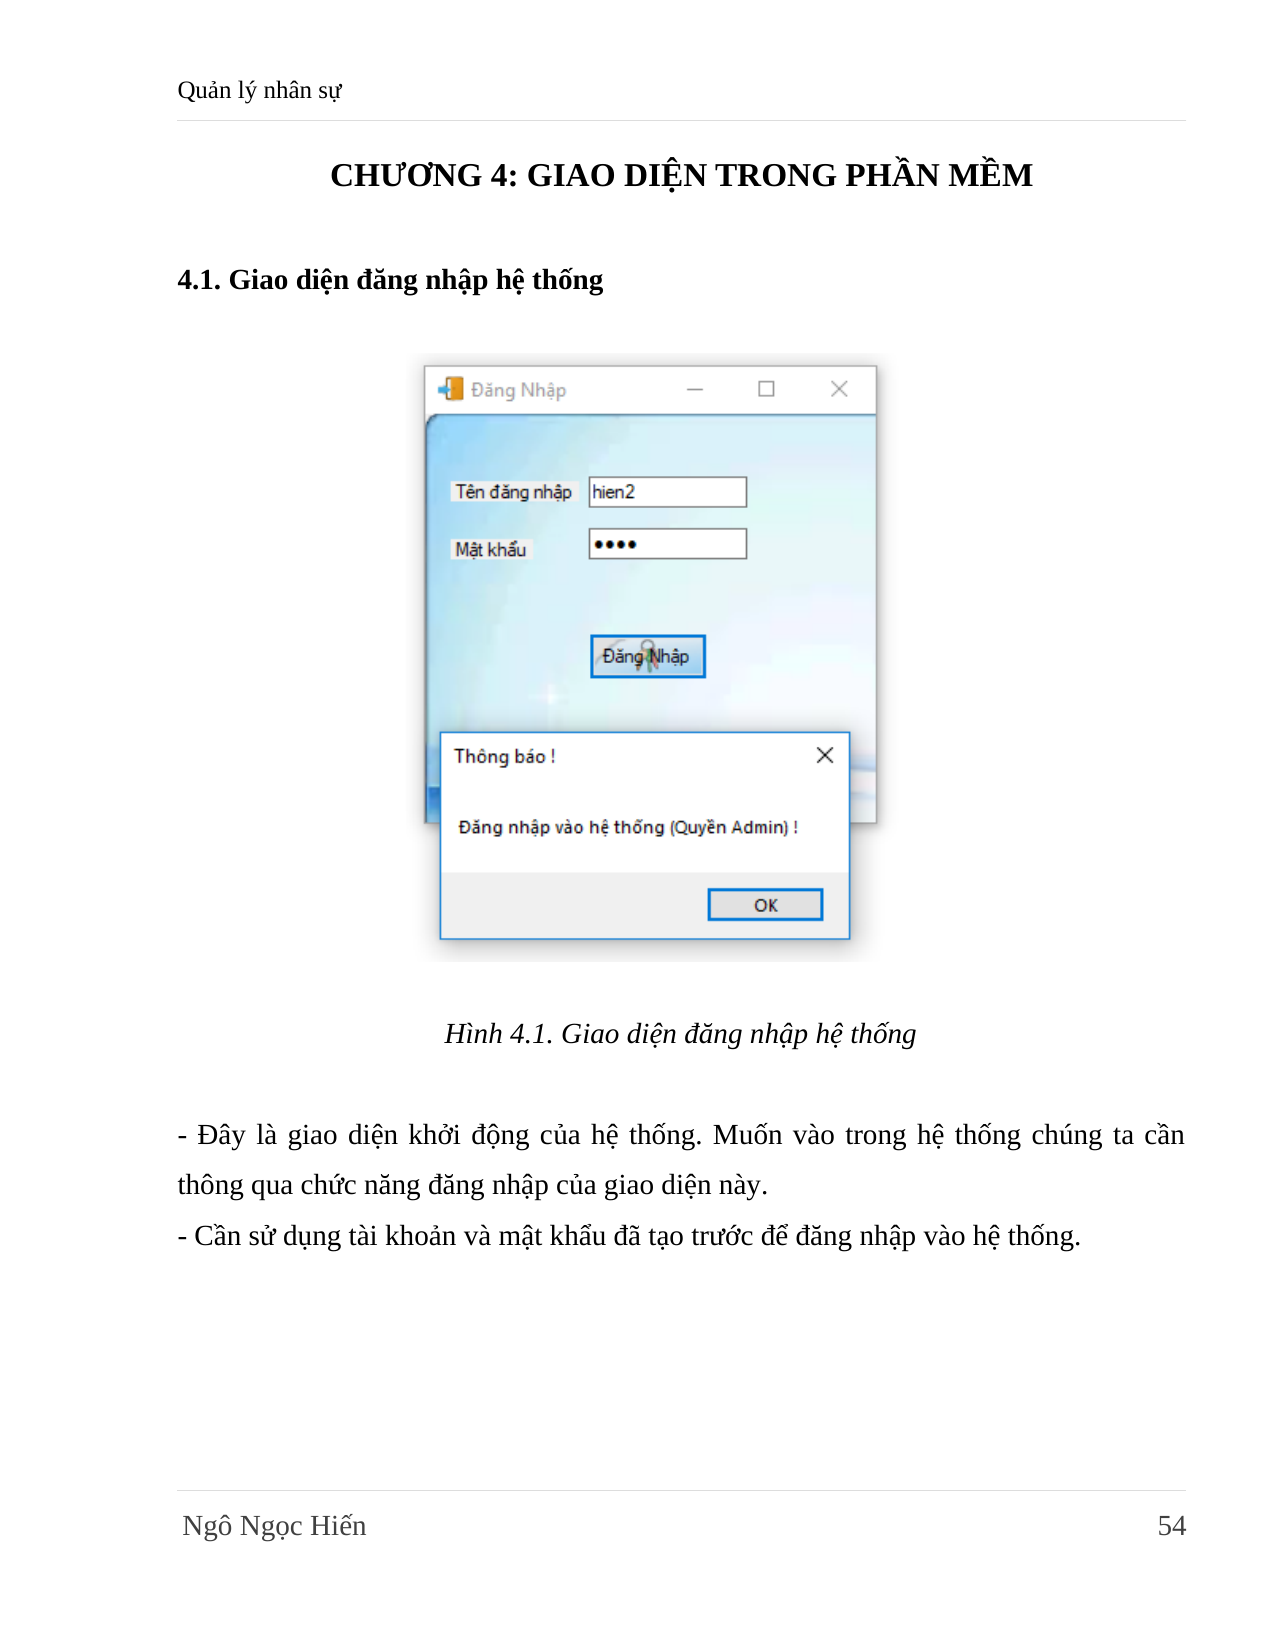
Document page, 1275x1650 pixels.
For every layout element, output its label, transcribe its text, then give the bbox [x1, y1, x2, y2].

subtitle CHƯƠNG 4: GIAO DIỆN TRONG PHẦN MỀM [177, 155, 1186, 193]
picture [405, 353, 911, 962]
text - Cần sử dụng tài khoản và mật khẩu đã tạo trước để đăng nhập vào hệ thống. [177, 1218, 1186, 1251]
text - Đây là giao diện khởi động của hệ thống. Muốn vào trong hệ thống chúng ta cần thông qua chức năng đăng nhập của giao diện này. [177, 1117, 1186, 1201]
text Hình 4.1. Giao diện đăng nhập hệ thống [177, 1017, 1186, 1050]
subtitle 4.1. Giao diện đăng nhập hệ thống [177, 262, 1186, 295]
